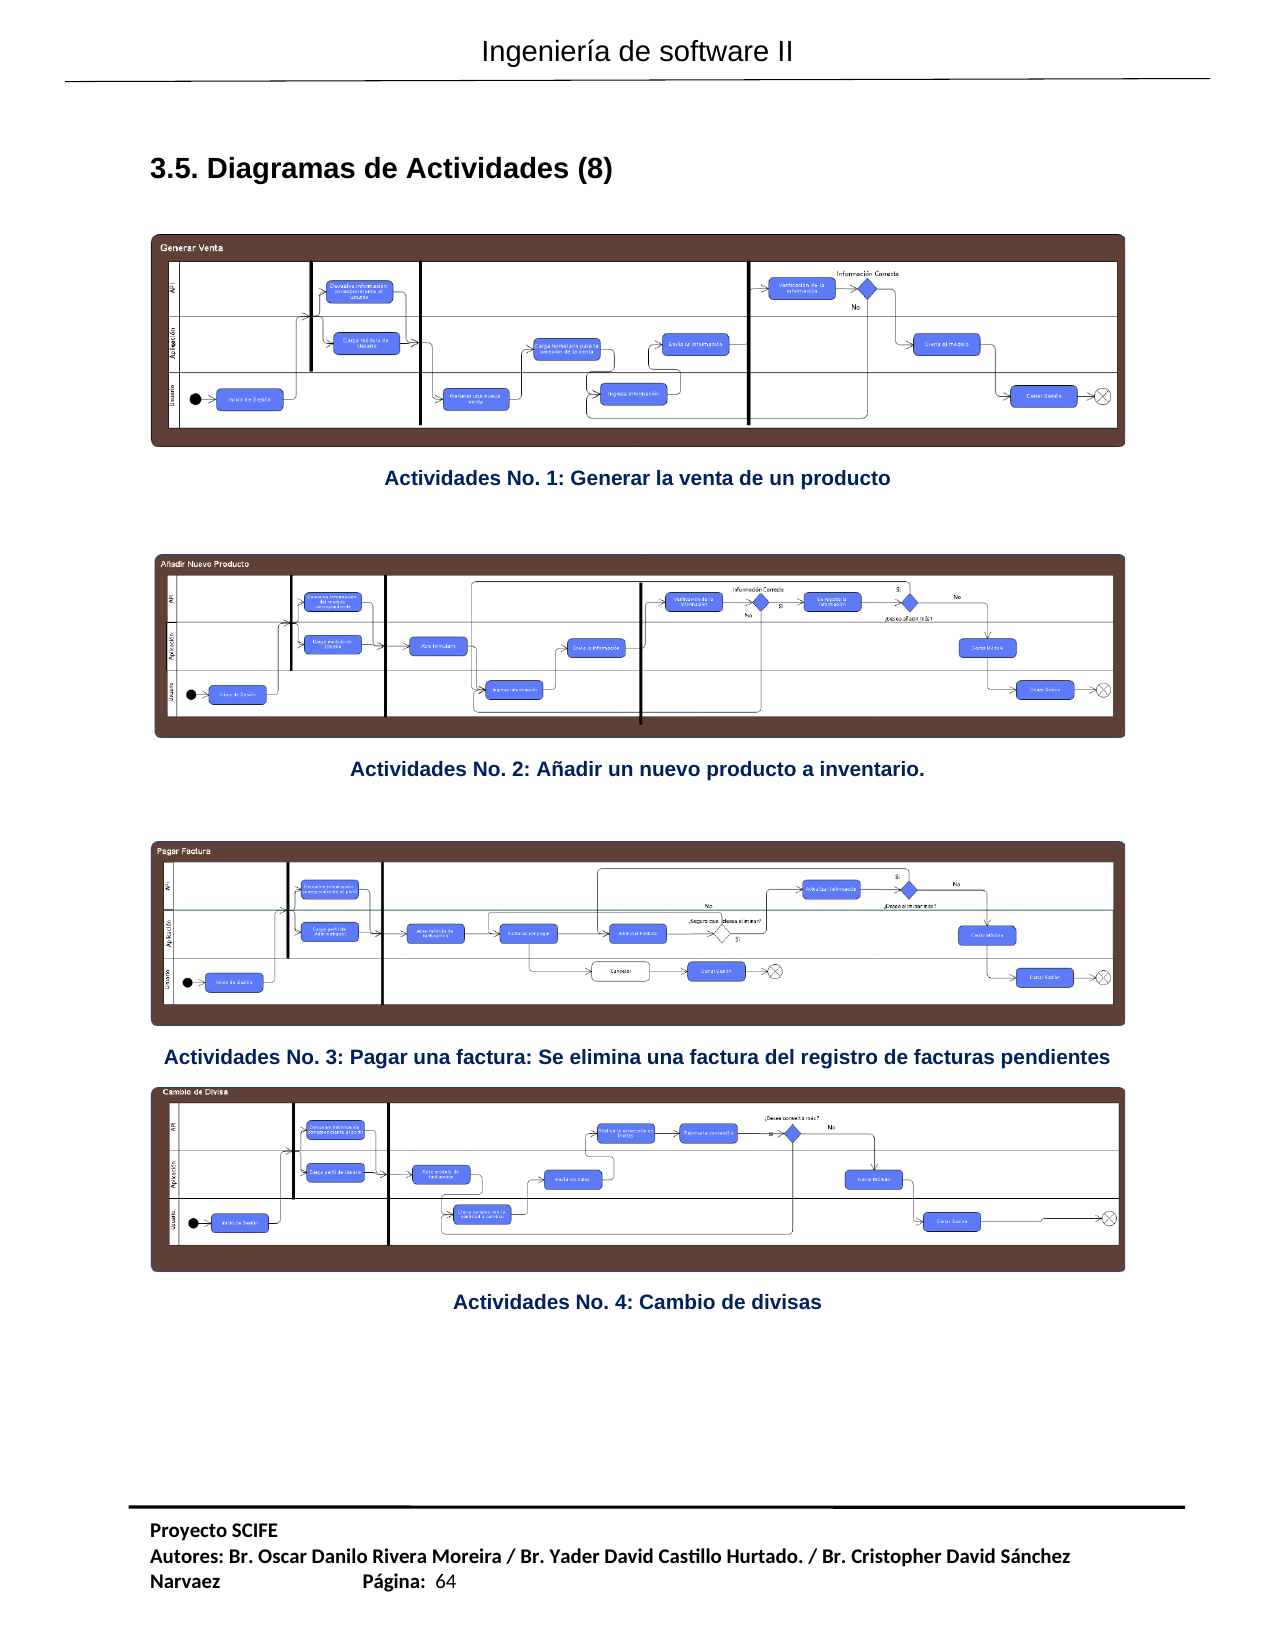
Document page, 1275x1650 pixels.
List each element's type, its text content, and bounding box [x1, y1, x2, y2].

text Actividades No. 2: Añadir un nuevo producto a inventario. [150, 757, 1125, 781]
subtitle 3.5. Diagramas de Actividades (8) [150, 151, 1125, 185]
text Actividades No. 3: Pagar una factura: Se elimina una factura del registro de facturas pendientes [150, 1045, 1125, 1069]
text Actividades No. 1: Generar la venta de un producto [150, 465, 1125, 489]
picture [150, 1087, 1125, 1272]
picture [150, 234, 1125, 447]
text Actividades No. 4: Cambio de divisas [150, 1290, 1125, 1314]
picture [150, 554, 1125, 738]
picture [150, 841, 1125, 1026]
